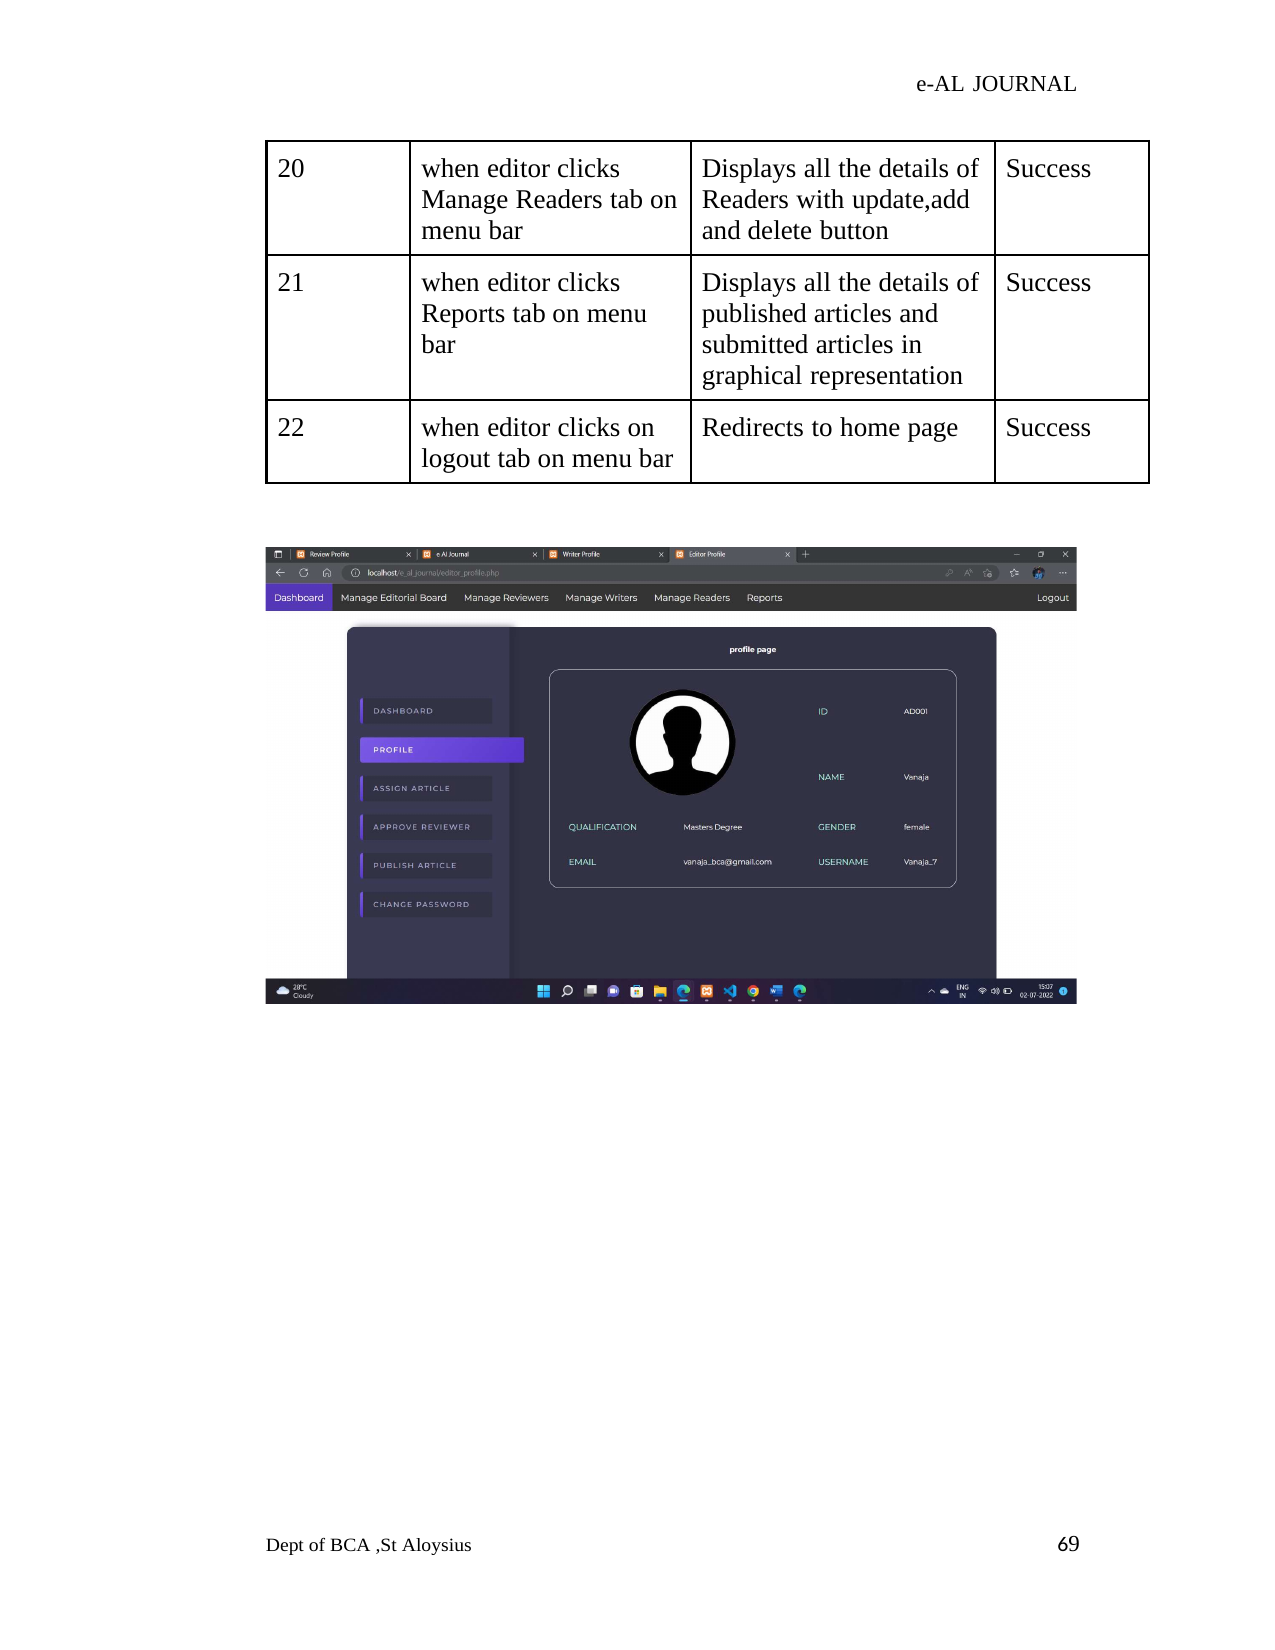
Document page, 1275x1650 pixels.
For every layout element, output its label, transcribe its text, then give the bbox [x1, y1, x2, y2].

table_cell when editor clicks on logout tab on menu bar [411, 401, 690, 482]
table_cell Displays all the details of published articles and submitted articles in graphical representation [692, 256, 994, 399]
table_header Success [996, 142, 1148, 254]
table_cell Redirects to home page [692, 401, 994, 482]
table_header when editor clicks Manage Readers tab on menu bar [411, 142, 690, 254]
table_cell when editor clicks Reports tab on menu bar [411, 256, 690, 399]
table_cell Success [996, 401, 1148, 482]
table_header Displays all the details of Readers with update,add and delete button [692, 142, 994, 254]
table_header 20 [268, 142, 409, 254]
table_cell 21 [268, 256, 409, 399]
table_cell Success [996, 256, 1148, 399]
picture [265, 547, 1077, 1004]
table_cell 22 [268, 401, 409, 482]
